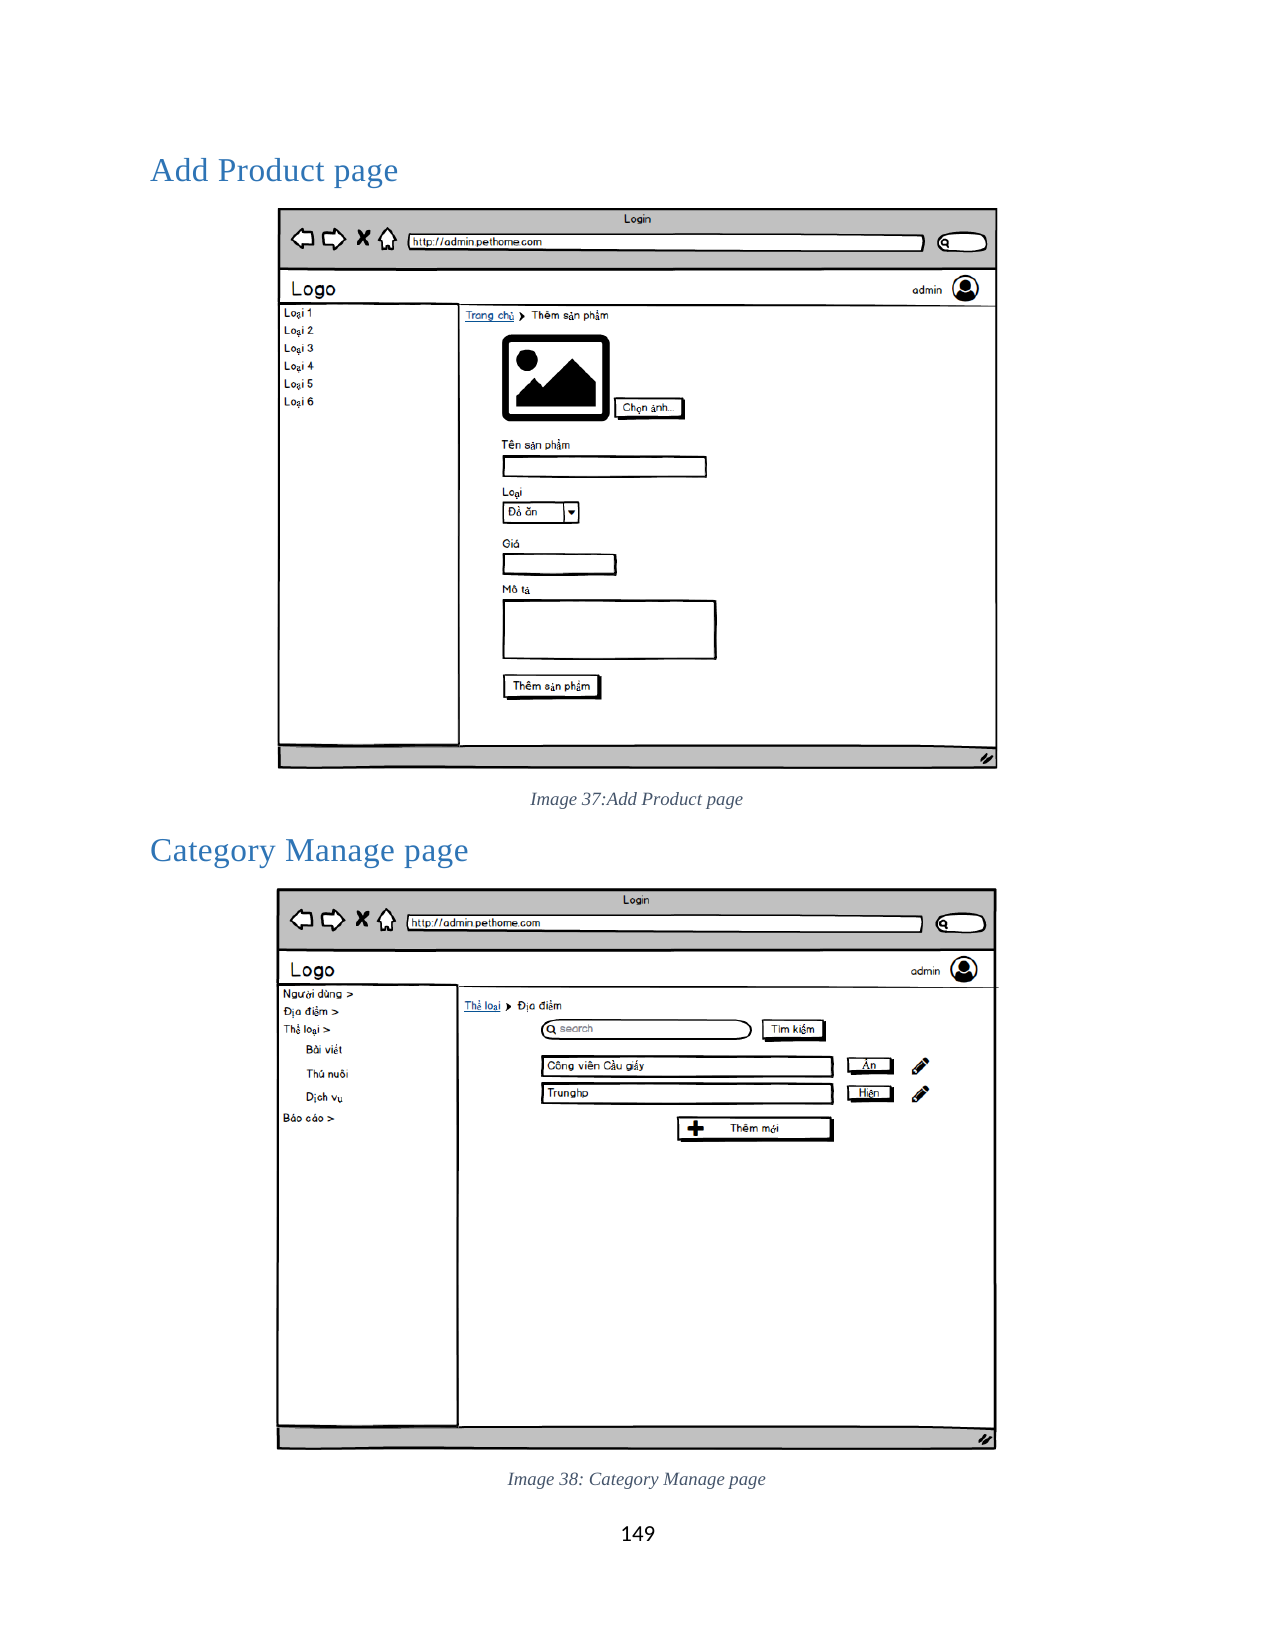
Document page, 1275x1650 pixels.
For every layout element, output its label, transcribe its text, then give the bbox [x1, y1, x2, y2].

picture [276, 888, 999, 1450]
title Add Product page [150, 150, 1125, 188]
picture [277, 208, 998, 769]
title Category Manage page [150, 830, 1125, 869]
